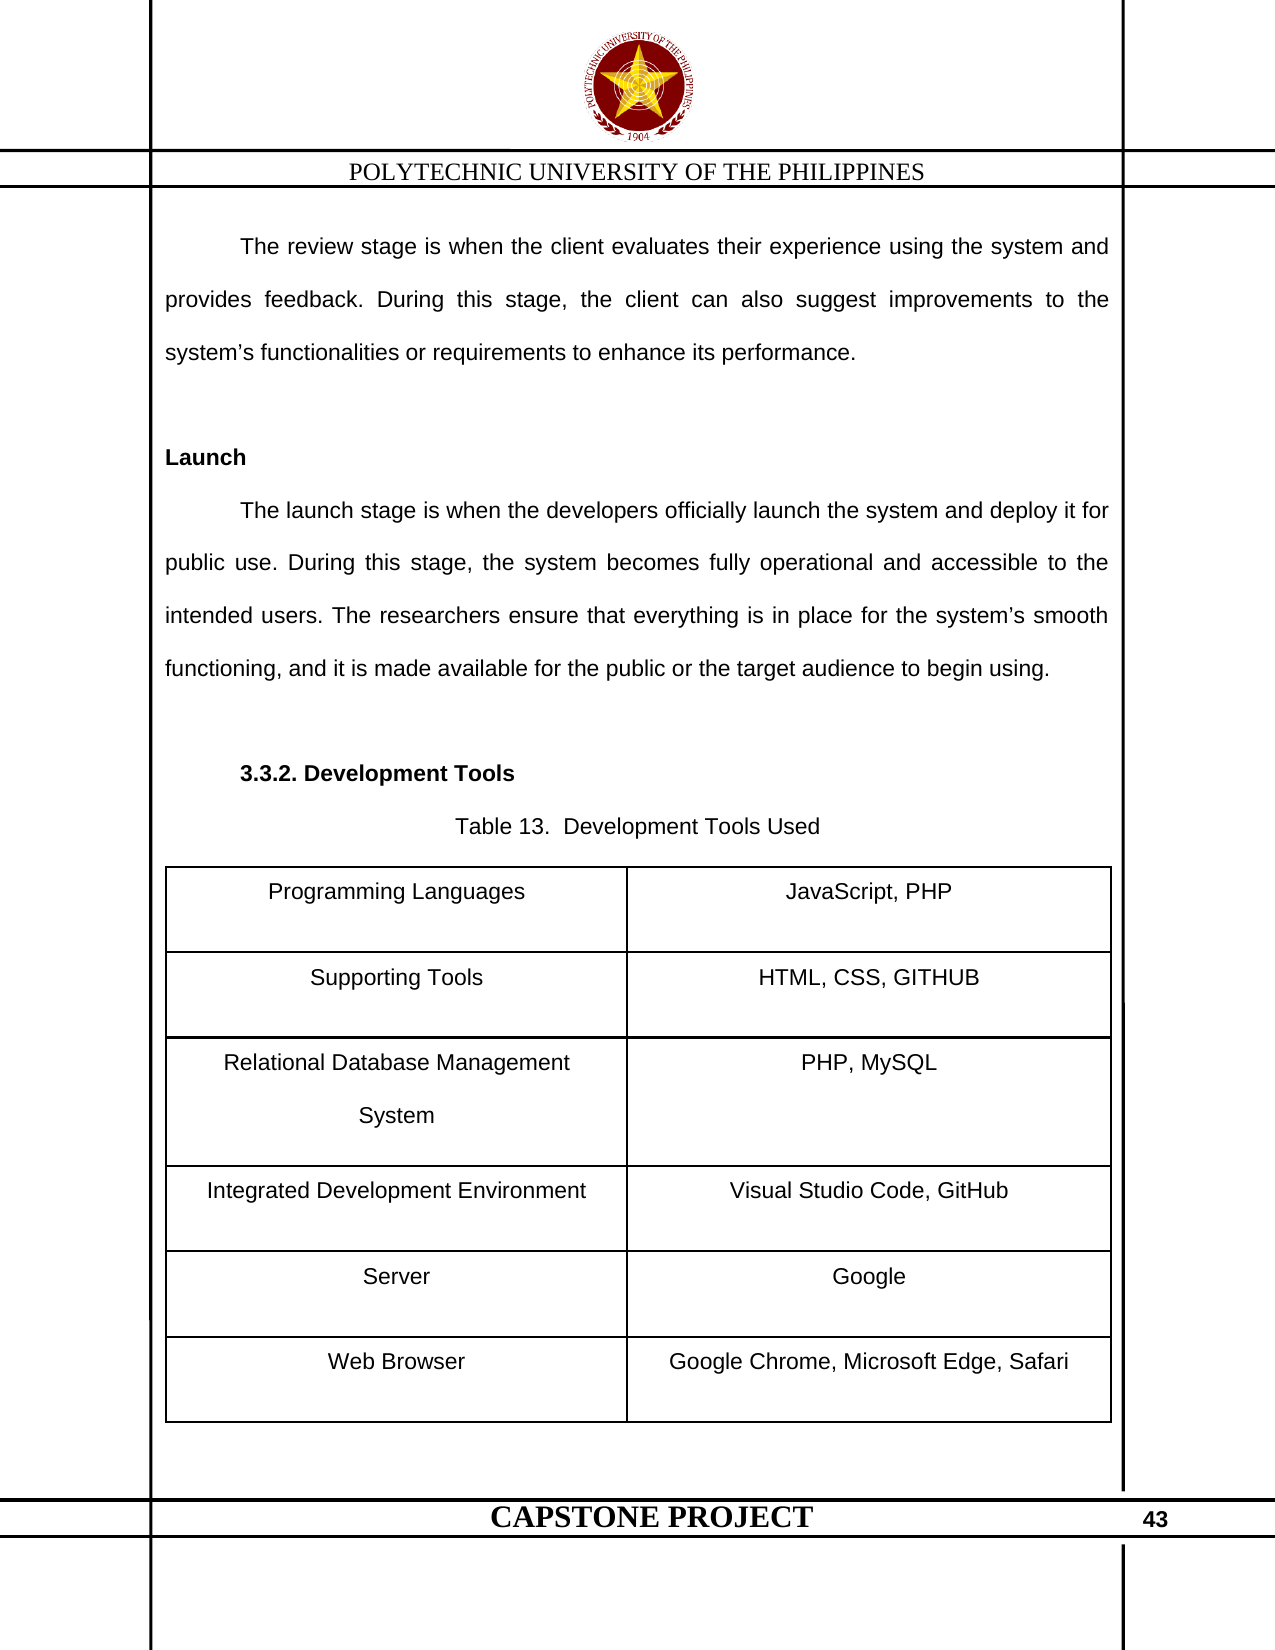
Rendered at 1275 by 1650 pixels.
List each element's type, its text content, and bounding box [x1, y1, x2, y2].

table_cell Google Chrome, Microsoft Edge, Safari [628, 1338, 1110, 1421]
text Table 13. Development Tools Used [165, 813, 1110, 839]
table_cell Web Browser [167, 1338, 626, 1421]
table_cell HTML, CSS, GITHUB [628, 953, 1110, 1036]
table_header JavaScript, PHP [628, 868, 1110, 951]
table_cell Google [628, 1252, 1110, 1336]
table_cell Relational Database Management System [167, 1039, 626, 1165]
table_cell Integrated Development Environment [167, 1167, 626, 1250]
table_header Programming Languages [167, 868, 626, 951]
table_cell Visual Studio Code, GitHub [628, 1167, 1110, 1250]
text Launch [165, 444, 1110, 470]
table_cell PHP, MySQL [628, 1039, 1110, 1165]
table_cell Server [167, 1252, 626, 1336]
text The review stage is when the client evaluates their experience using the system and provides feedback. During this stage, the client can also suggest improvements to the system’s functionalities or requirements to enhance its performance. [165, 233, 1110, 365]
text 3.3.2. Development Tools [165, 760, 1110, 787]
text The launch stage is when the developers officially launch the system and deploy it for public use. During this stage, the system becomes fully operational and accessible to the intended users. The researchers ensure that everything is in place for the system’s smooth functioning, and it is made available for the public or the target audience to begin using. [165, 497, 1110, 681]
table_cell Supporting Tools [167, 953, 626, 1036]
picture [582, 31, 694, 142]
